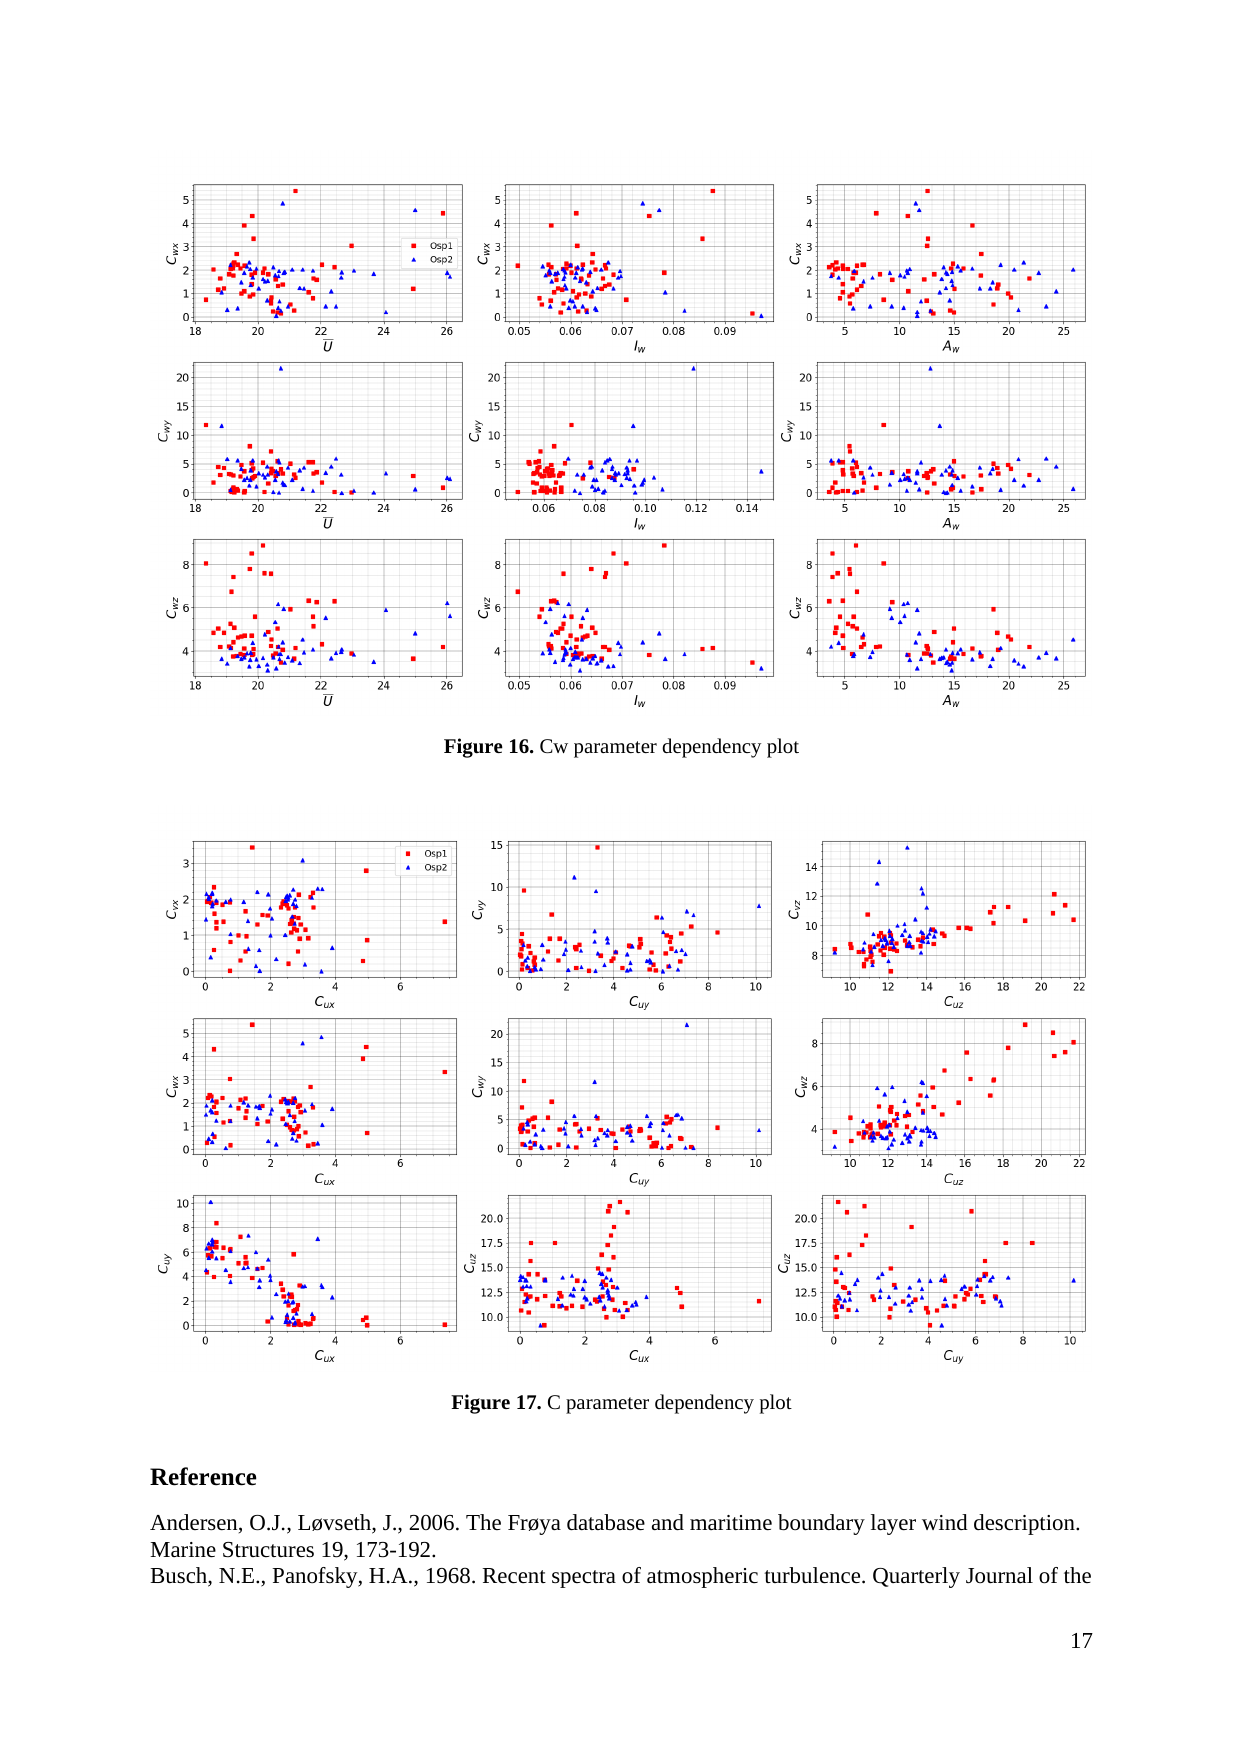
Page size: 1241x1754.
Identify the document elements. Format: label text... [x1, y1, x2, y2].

text Andersen, O.J., Løvseth, J., 2006. The Frøya database and maritime boundary layer wind description. Marine Structures 19, 173-192. [150, 1509, 1093, 1562]
text Figure 16. Cw parameter dependency plot [150, 734, 1093, 758]
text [150, 1562, 1093, 1588]
picture [150, 150, 1092, 716]
text Reference [150, 1462, 1093, 1490]
text Figure 17. C parameter dependency plot [150, 1390, 1093, 1414]
picture [150, 805, 1092, 1372]
